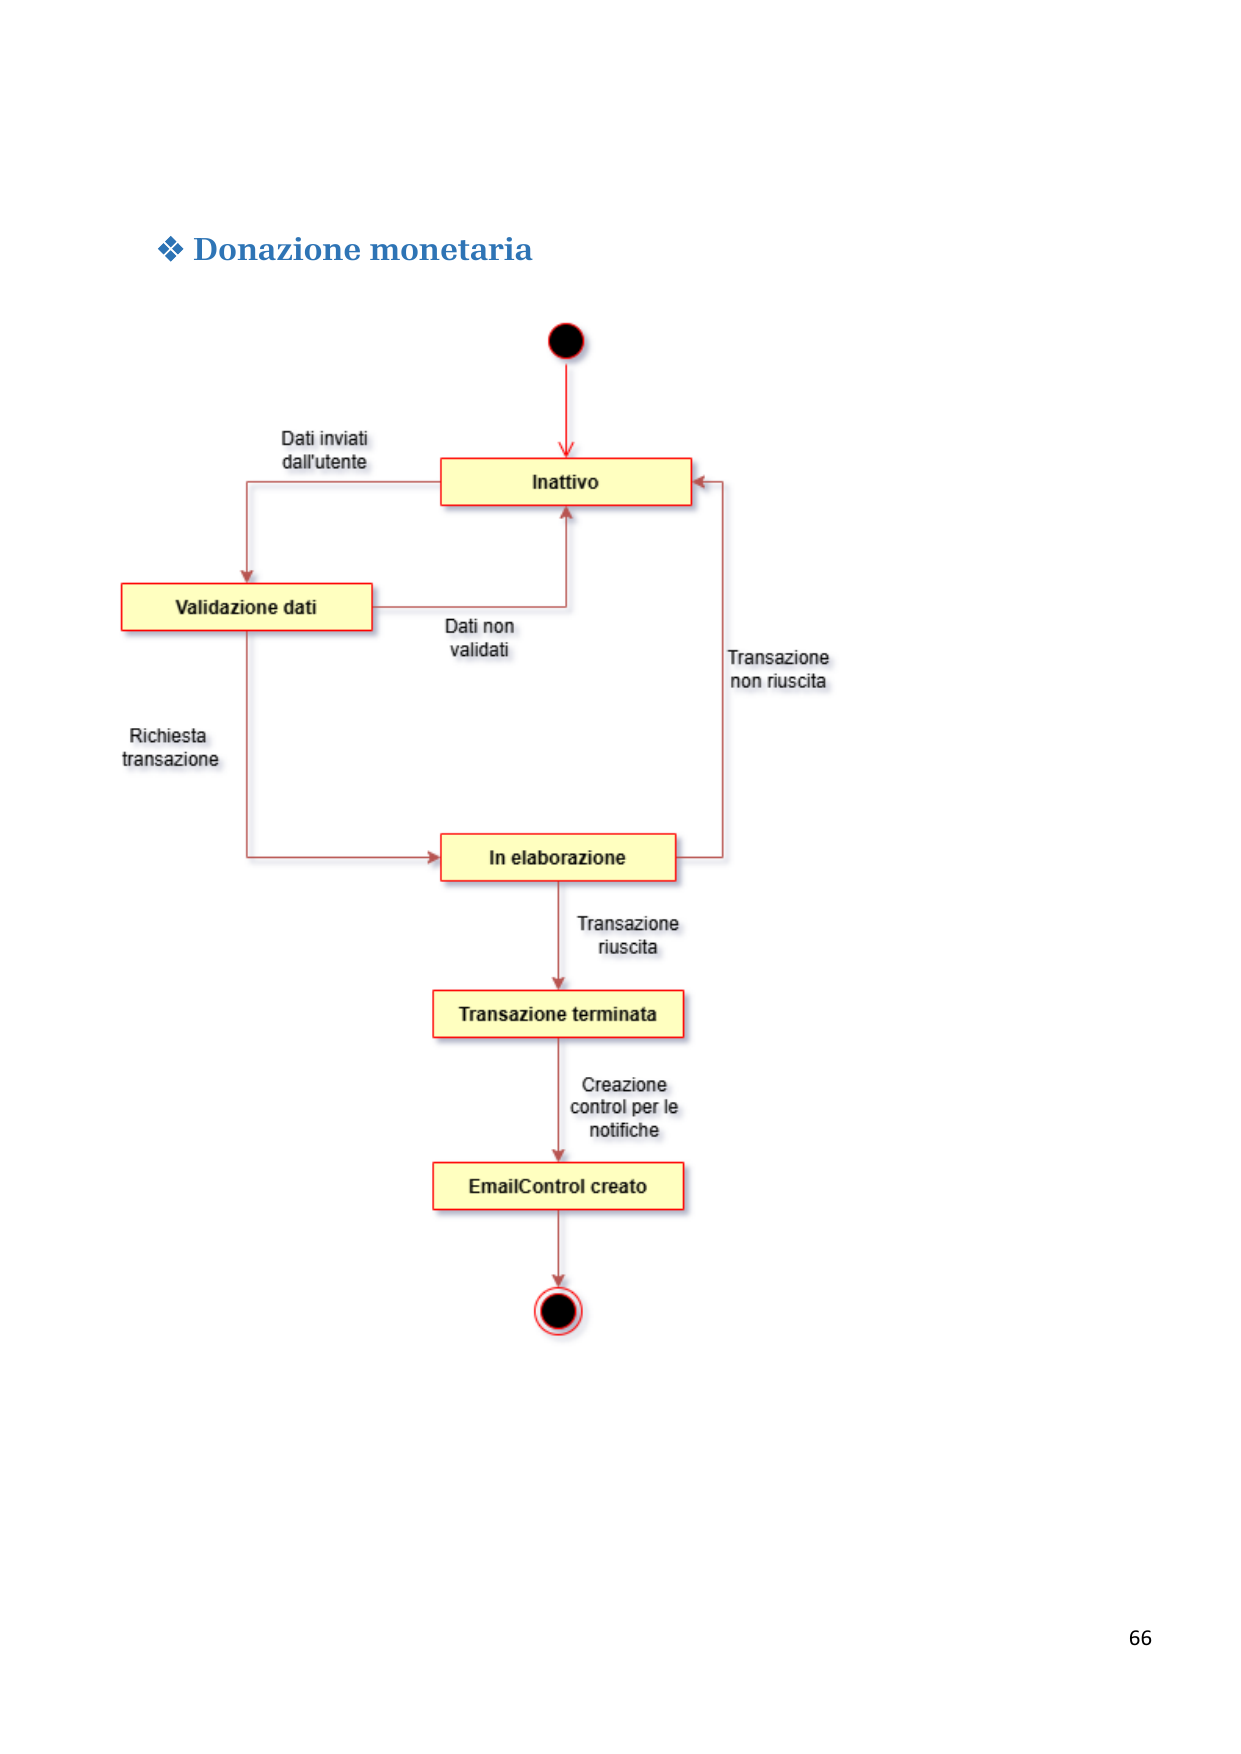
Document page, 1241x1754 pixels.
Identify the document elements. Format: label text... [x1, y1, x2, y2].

picture [118, 317, 849, 1353]
list Donazione monetaria [156, 229, 1152, 270]
